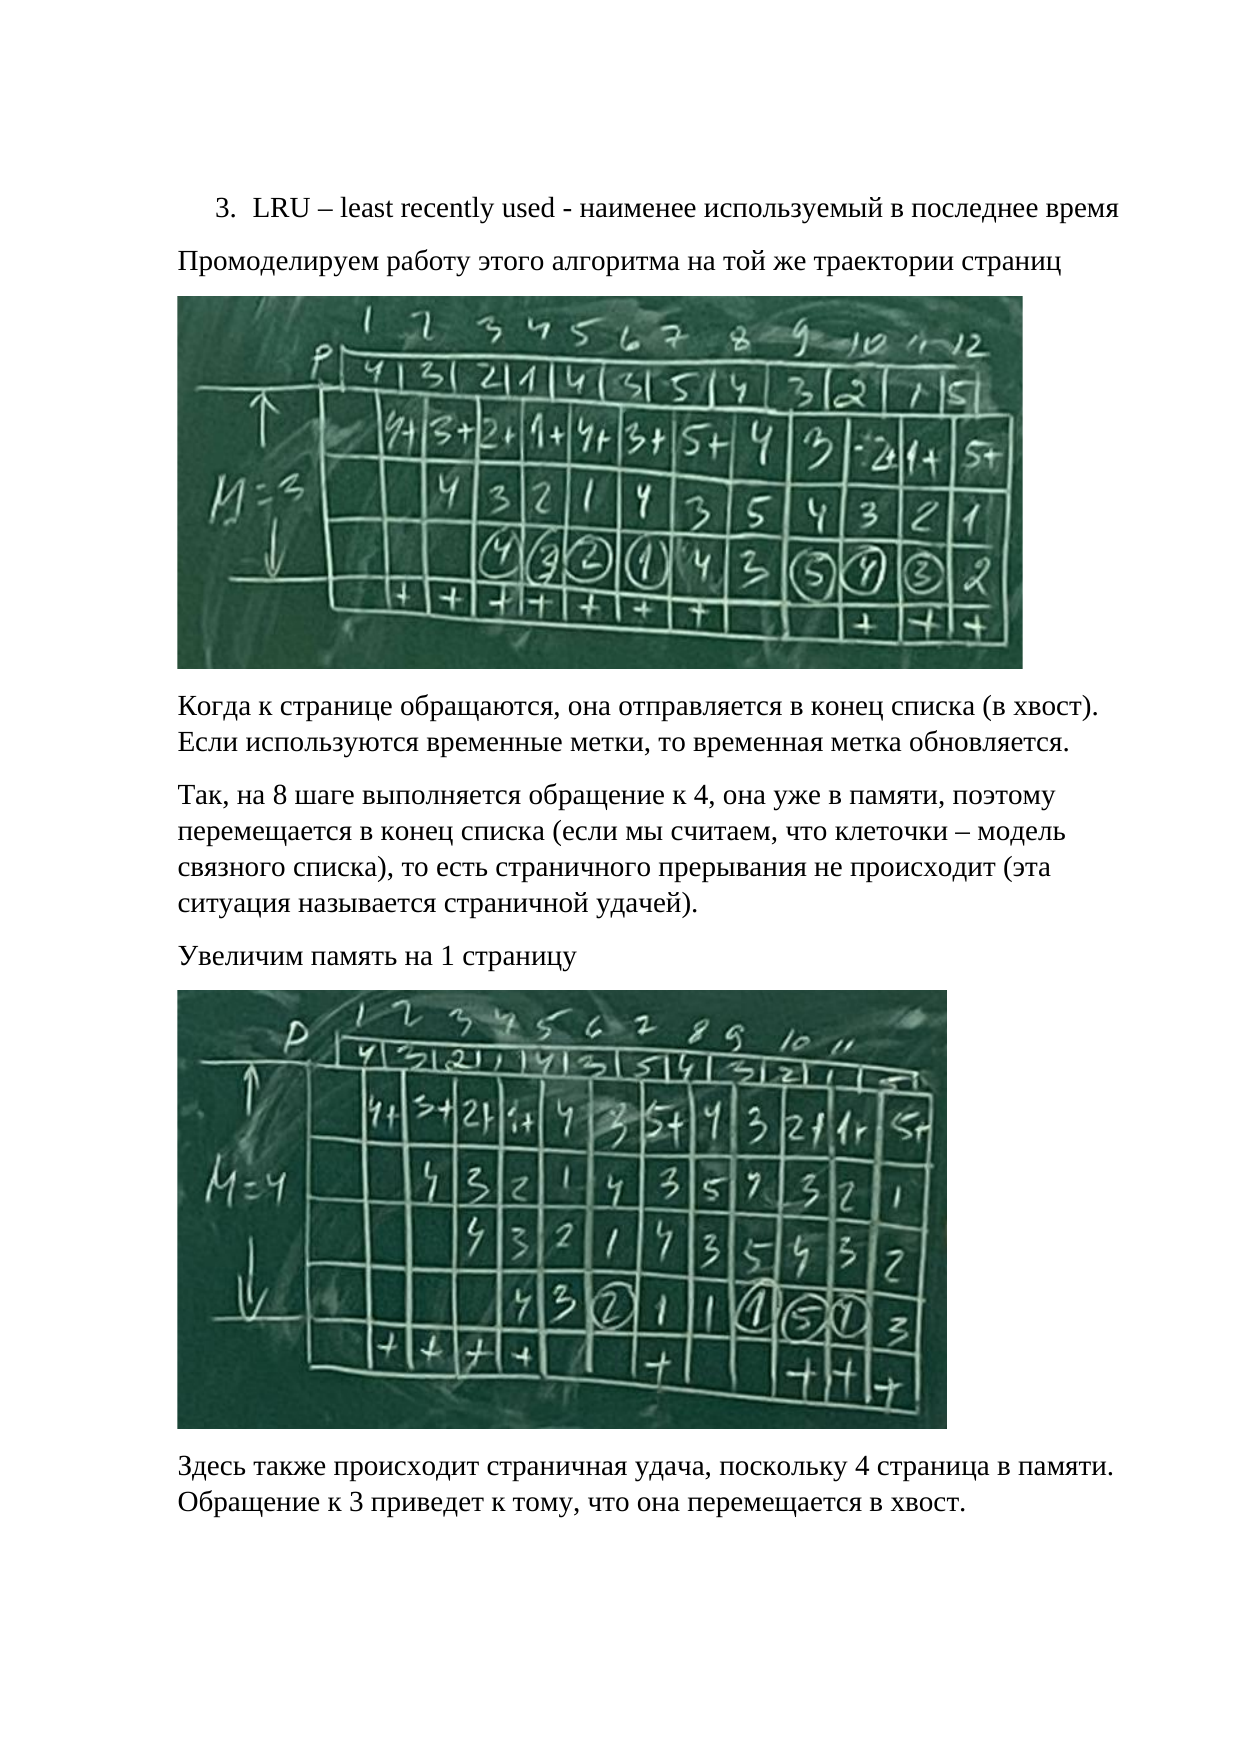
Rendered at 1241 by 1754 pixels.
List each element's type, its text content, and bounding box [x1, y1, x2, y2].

text Когда к странице обращаются, она отправляется в конец списка (в хвост). Если используются временные метки, то временная метка обновляется. [177, 688, 1152, 757]
text Промоделируем работу этого алгоритма на той же траектории страниц [177, 243, 1152, 277]
text Увеличим память на 1 страницу [177, 938, 1152, 972]
list LRU – least recently used - наименее используемый в последнее время [215, 190, 1152, 224]
text Здесь также происходит страничная удача, поскольку 4 страница в памяти. Обращение к 3 приведет к тому, что она перемещается в хвост. [177, 1448, 1152, 1518]
picture [177, 990, 947, 1429]
text Так, на 8 шаге выполняется обращение к 4, она уже в памяти, поэтому перемещается в конец списка (если мы считаем, что клеточки – модель связного списка), то есть страничного прерывания не происходит (эта ситуация называется страничной удачей). [177, 777, 1152, 919]
picture [177, 296, 1023, 669]
